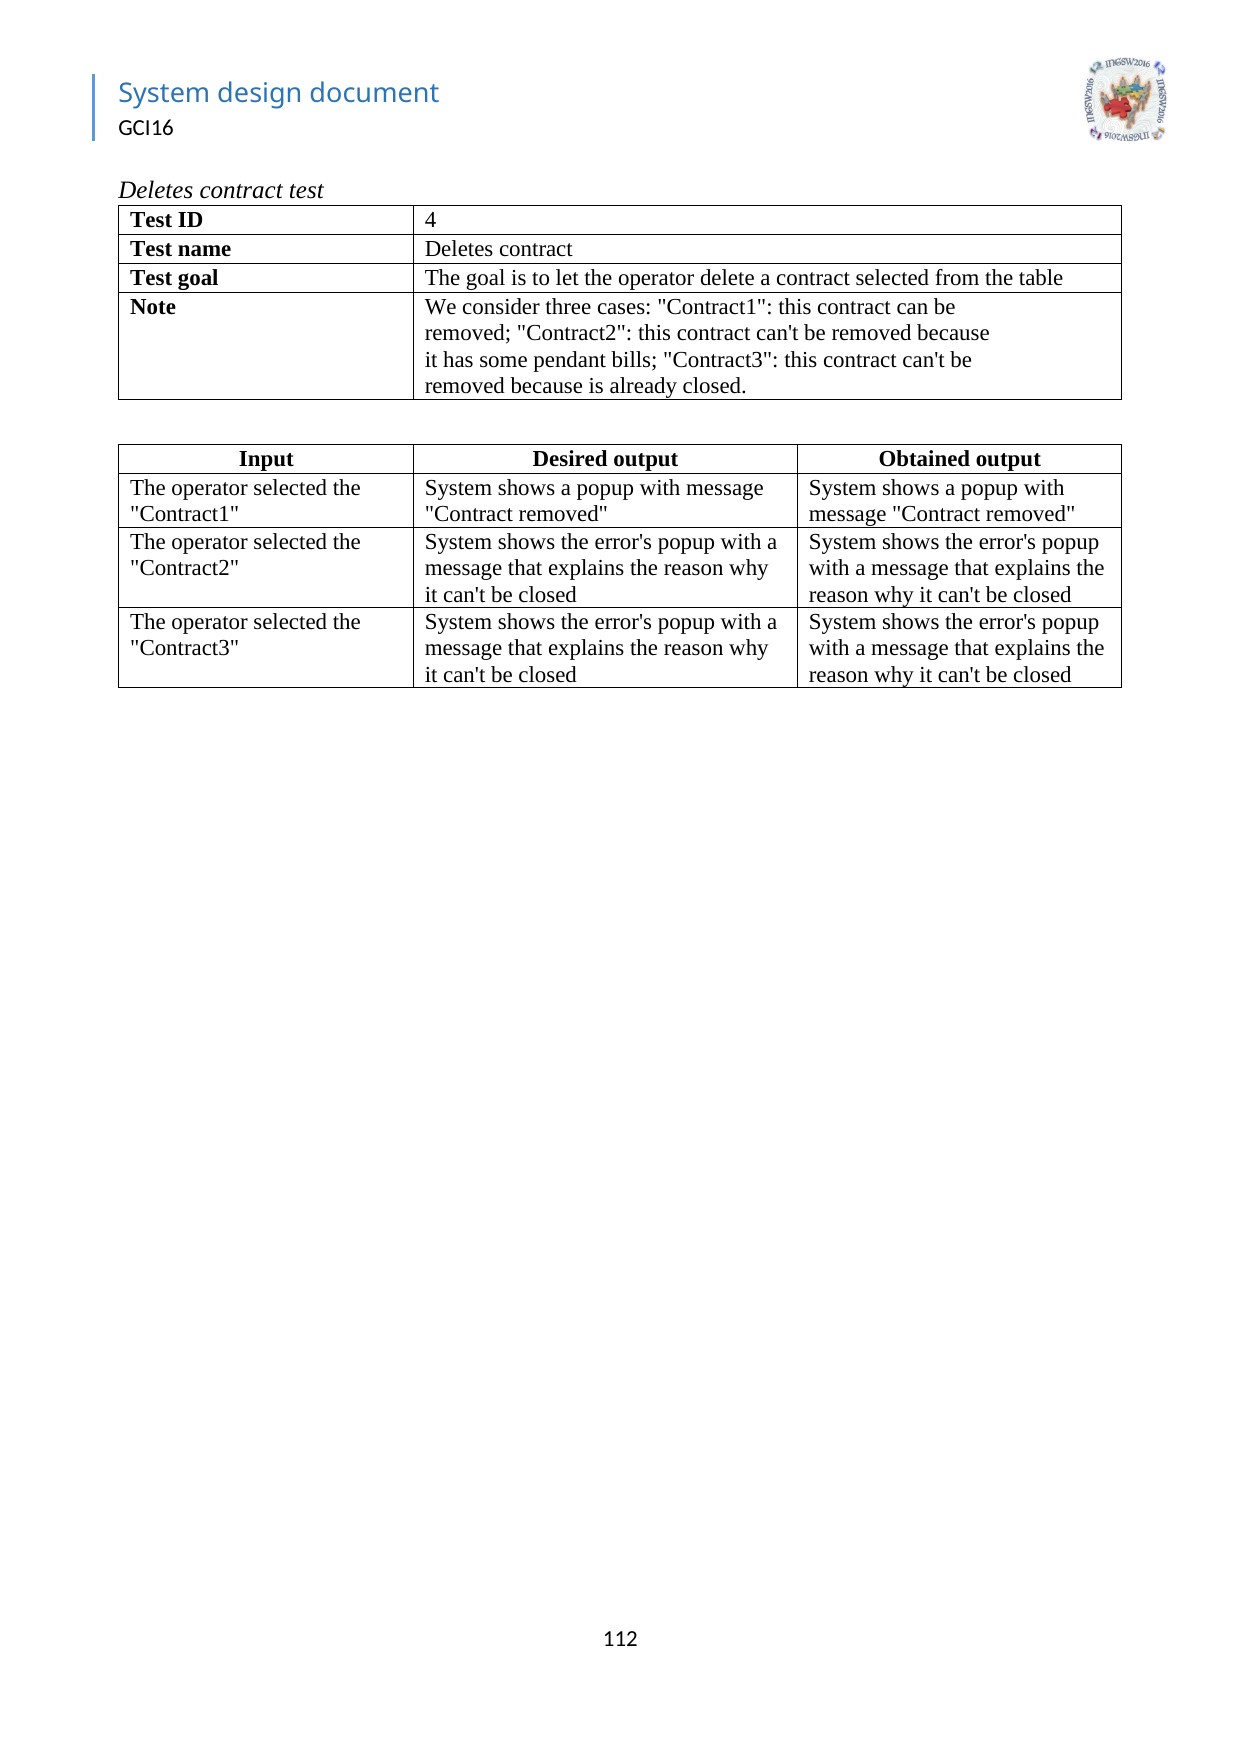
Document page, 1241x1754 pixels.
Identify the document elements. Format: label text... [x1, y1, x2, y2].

picture [1076, 55, 1171, 149]
table_cell System shows the error's popup with a message that explains the reason why it can't be closed [798, 608, 1121, 687]
table_header 4 [414, 206, 1121, 234]
table_cell System shows a popup with message "Contract removed" [798, 474, 1121, 527]
table_header Desired output [414, 445, 797, 473]
table_cell Note [119, 293, 413, 398]
table_header Obtained output [798, 445, 1121, 473]
table_cell We consider three cases: "Contract1": this contract can be removed; "Contract2": this contract can't be removed because it has some pendant bills; "Contract3": this contract can't be removed because is already closed. [414, 293, 1121, 398]
table_cell The operator selected the "Contract2" [119, 528, 413, 607]
table_cell Deletes contract [414, 235, 1121, 263]
subtitle Deletes contract test [118, 175, 1122, 203]
table_cell The operator selected the "Contract3" [119, 608, 413, 687]
table_cell The goal is to let the operator delete a contract selected from the table [414, 264, 1121, 292]
table_cell System shows the error's popup with a message that explains the reason why it can't be closed [414, 528, 797, 607]
table_cell Test goal [119, 264, 413, 292]
table_cell System shows the error's popup with a message that explains the reason why it can't be closed [798, 528, 1121, 607]
table_cell The operator selected the "Contract1" [119, 474, 413, 527]
table_header Input [119, 445, 413, 473]
table_cell Test name [119, 235, 413, 263]
table_header Test ID [119, 206, 413, 234]
table_cell System shows a popup with message "Contract removed" [414, 474, 797, 527]
table_cell System shows the error's popup with a message that explains the reason why it can't be closed [414, 608, 797, 687]
